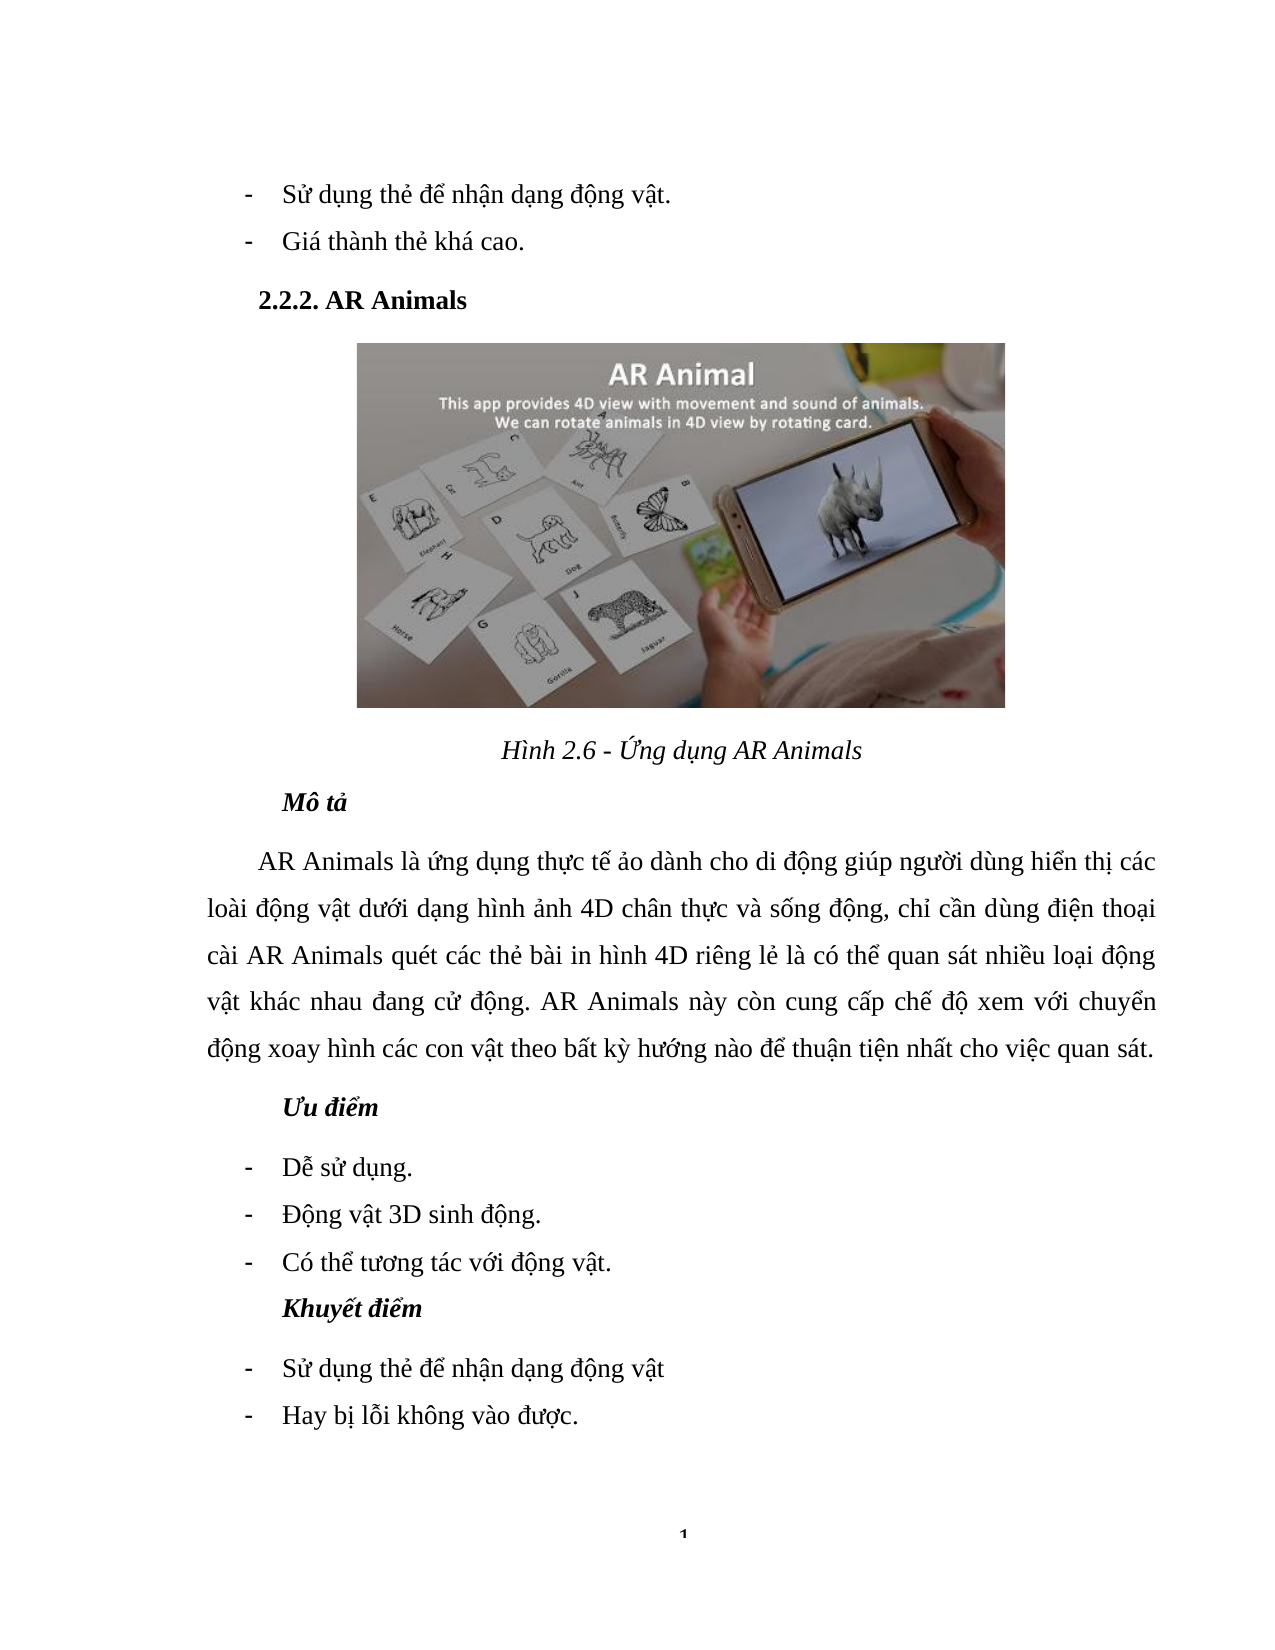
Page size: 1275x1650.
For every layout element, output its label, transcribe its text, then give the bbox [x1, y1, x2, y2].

subtitle Ưu điểm [282, 1091, 1219, 1122]
list Sử dụng thẻ để nhận dạng động vật. [244, 178, 1219, 209]
subtitle Mô tả [282, 786, 1219, 817]
picture [356, 343, 1006, 708]
list Sử dụng thẻ để nhận dạng động vật [244, 1352, 1219, 1383]
text AR Animals là ứng dụng thực tế ảo dành cho di động giúp người dùng hiển thị các loài động vật dưới dạng hình ảnh 4D chân thực và sống động, chỉ cần dùng điện thoại cài AR Animals quét các thẻ bài in hình 4D riêng lẻ là có thể quan sát nhiều loại động vật khác nhau đang cử động. AR Animals này còn cung cấp chế độ xem với chuyển động xoay hình các con vật theo bất kỳ hướng nào để thuận tiện nhất cho việc quan sát. [207, 846, 1157, 1063]
subtitle Khuyết điểm [282, 1292, 1219, 1323]
list Hay bị lỗi không vào được. [244, 1399, 1219, 1430]
subtitle AR Animals [258, 284, 1219, 315]
list Động vật 3D sinh động. [244, 1198, 1219, 1229]
list Giá thành thẻ khá cao. [244, 225, 1219, 256]
list Dễ sử dụng. [244, 1151, 1219, 1182]
list Có thể tương tác với động vật. [244, 1246, 1219, 1277]
text Hình 2.6 - Ứng dụng AR Animals [412, 734, 951, 765]
